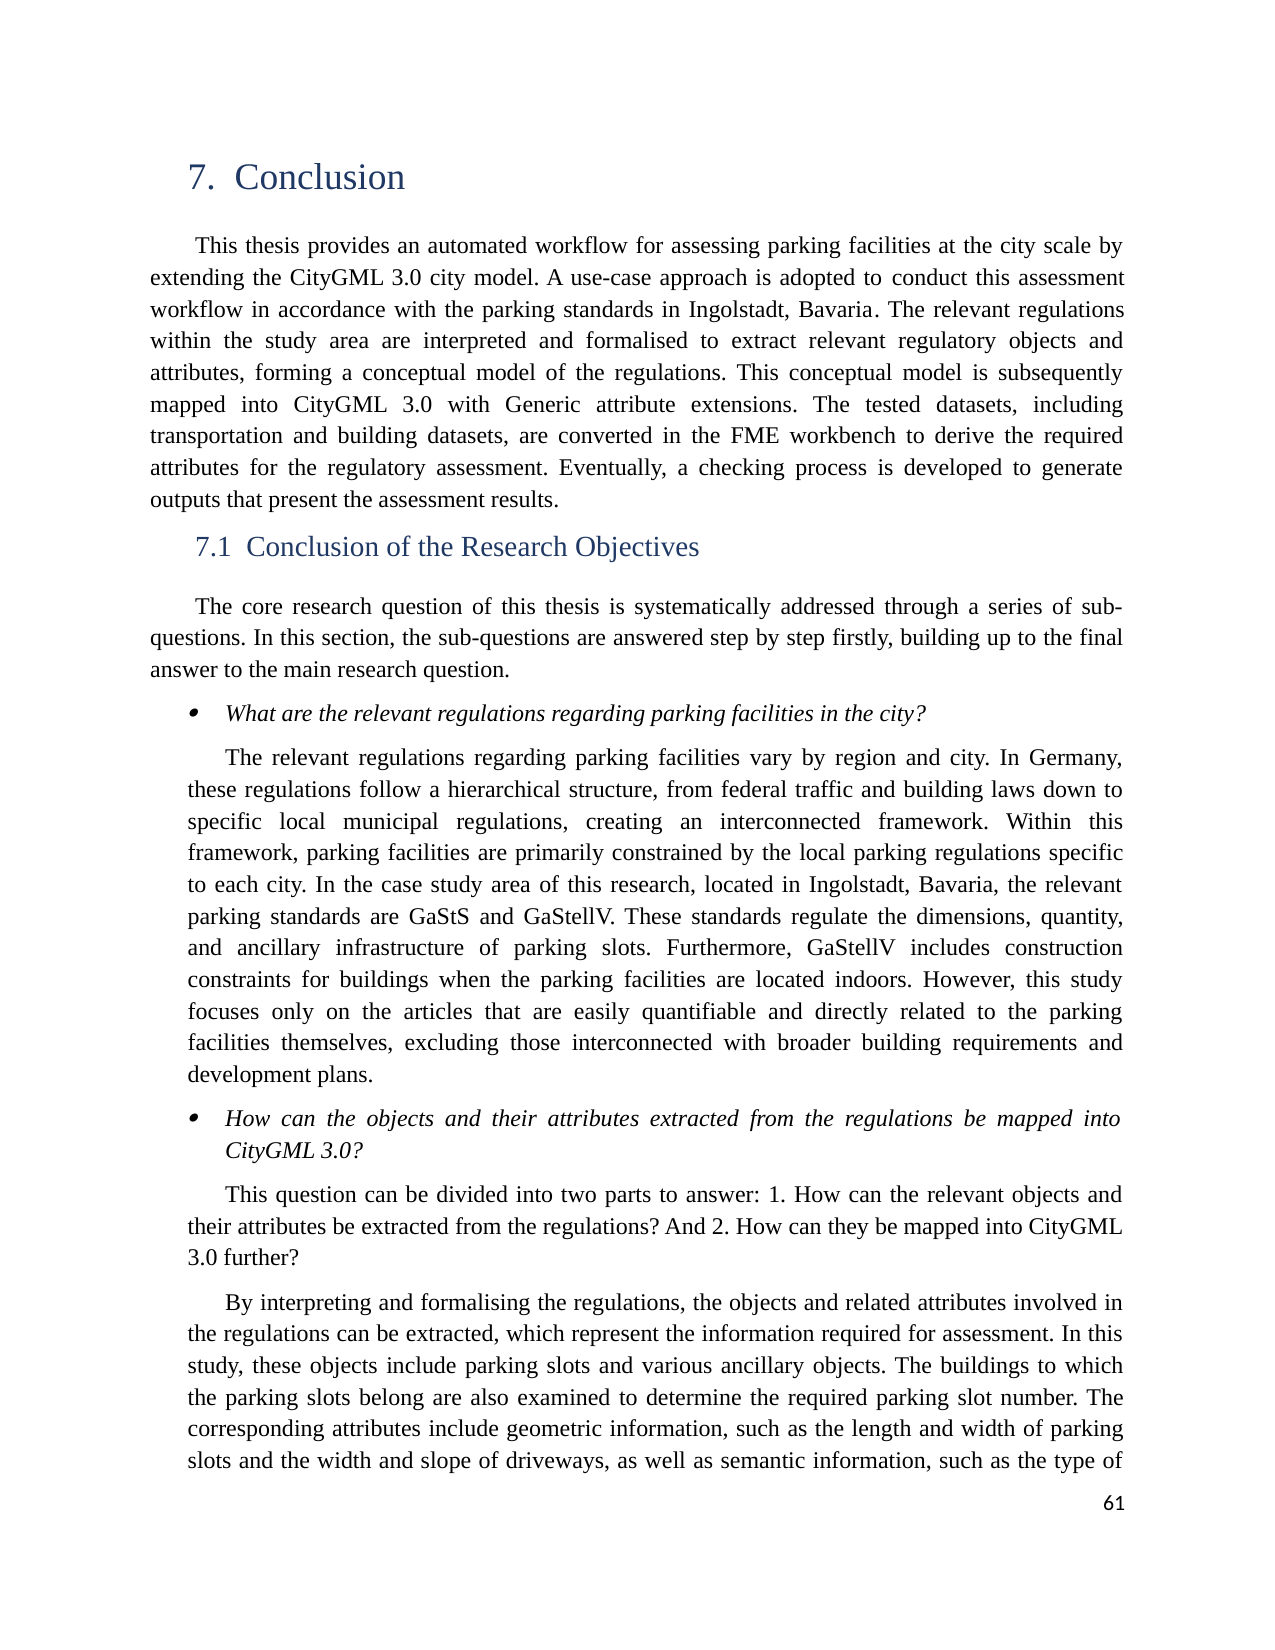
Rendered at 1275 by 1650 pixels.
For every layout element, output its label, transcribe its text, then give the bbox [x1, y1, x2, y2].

text This thesis provides an automated workflow for assessing parking facilities at the city scale by extending the CityGML 3.0 city model. A use-case approach is adopted to conduct this assessment workflow in accordance with the parking standards in Ingolstadt, Bavaria. The relevant regulations within the study area are interpreted and formalised to extract relevant regulatory objects and attributes, forming a conceptual model of the regulations. This conceptual model is subsequently mapped into CityGML 3.0 with Generic attribute extensions. The tested datasets, including transportation and building datasets, are converted in the FME workbench to derive the required attributes for the regulatory assessment. Eventually, a checking process is developed to generate outputs that present the assessment results. [150, 231, 1125, 512]
subtitle Conclusion of the Research Objectives [195, 529, 1125, 562]
list What are the relevant regulations regarding parking facilities in the city? [187, 699, 1125, 727]
list How can the objects and their attributes extracted from the regulations be mapped into CityGML 3.0? [187, 1104, 1125, 1163]
text This question can be divided into two parts to answer: 1. How can the relevant objects and their attributes be extracted from the regulations? And 2. How can they be mapped into CityGML 3.0 further? [187, 1180, 1125, 1271]
text The relevant regulations regarding parking facilities vary by region and city. In Germany, these regulations follow a hierarchical structure, from federal traffic and building laws down to specific local municipal regulations, creating an interconnected framework. Within this framework, parking facilities are primarily constrained by the local parking regulations specific to each city. In the case study area of this research, located in Ingolstadt, Bavaria, the relevant parking standards are GaStS and GaStellV. These standards regulate the dimensions, quantity, and ancillary infrastructure of parking slots. Furthermore, GaStellV includes construction constraints for buildings when the parking facilities are located indoors. However, this study focuses only on the articles that are easily quantifiable and directly related to the parking facilities themselves, excluding those interconnected with broader building requirements and development plans. [187, 743, 1125, 1088]
text The core research question of this thesis is systematically addressed through a series of sub-questions. In this section, the sub-questions are answered step by step firstly, building up to the final answer to the main research question. [150, 592, 1125, 683]
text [187, 1287, 1125, 1473]
subtitle Conclusion [187, 154, 1125, 197]
